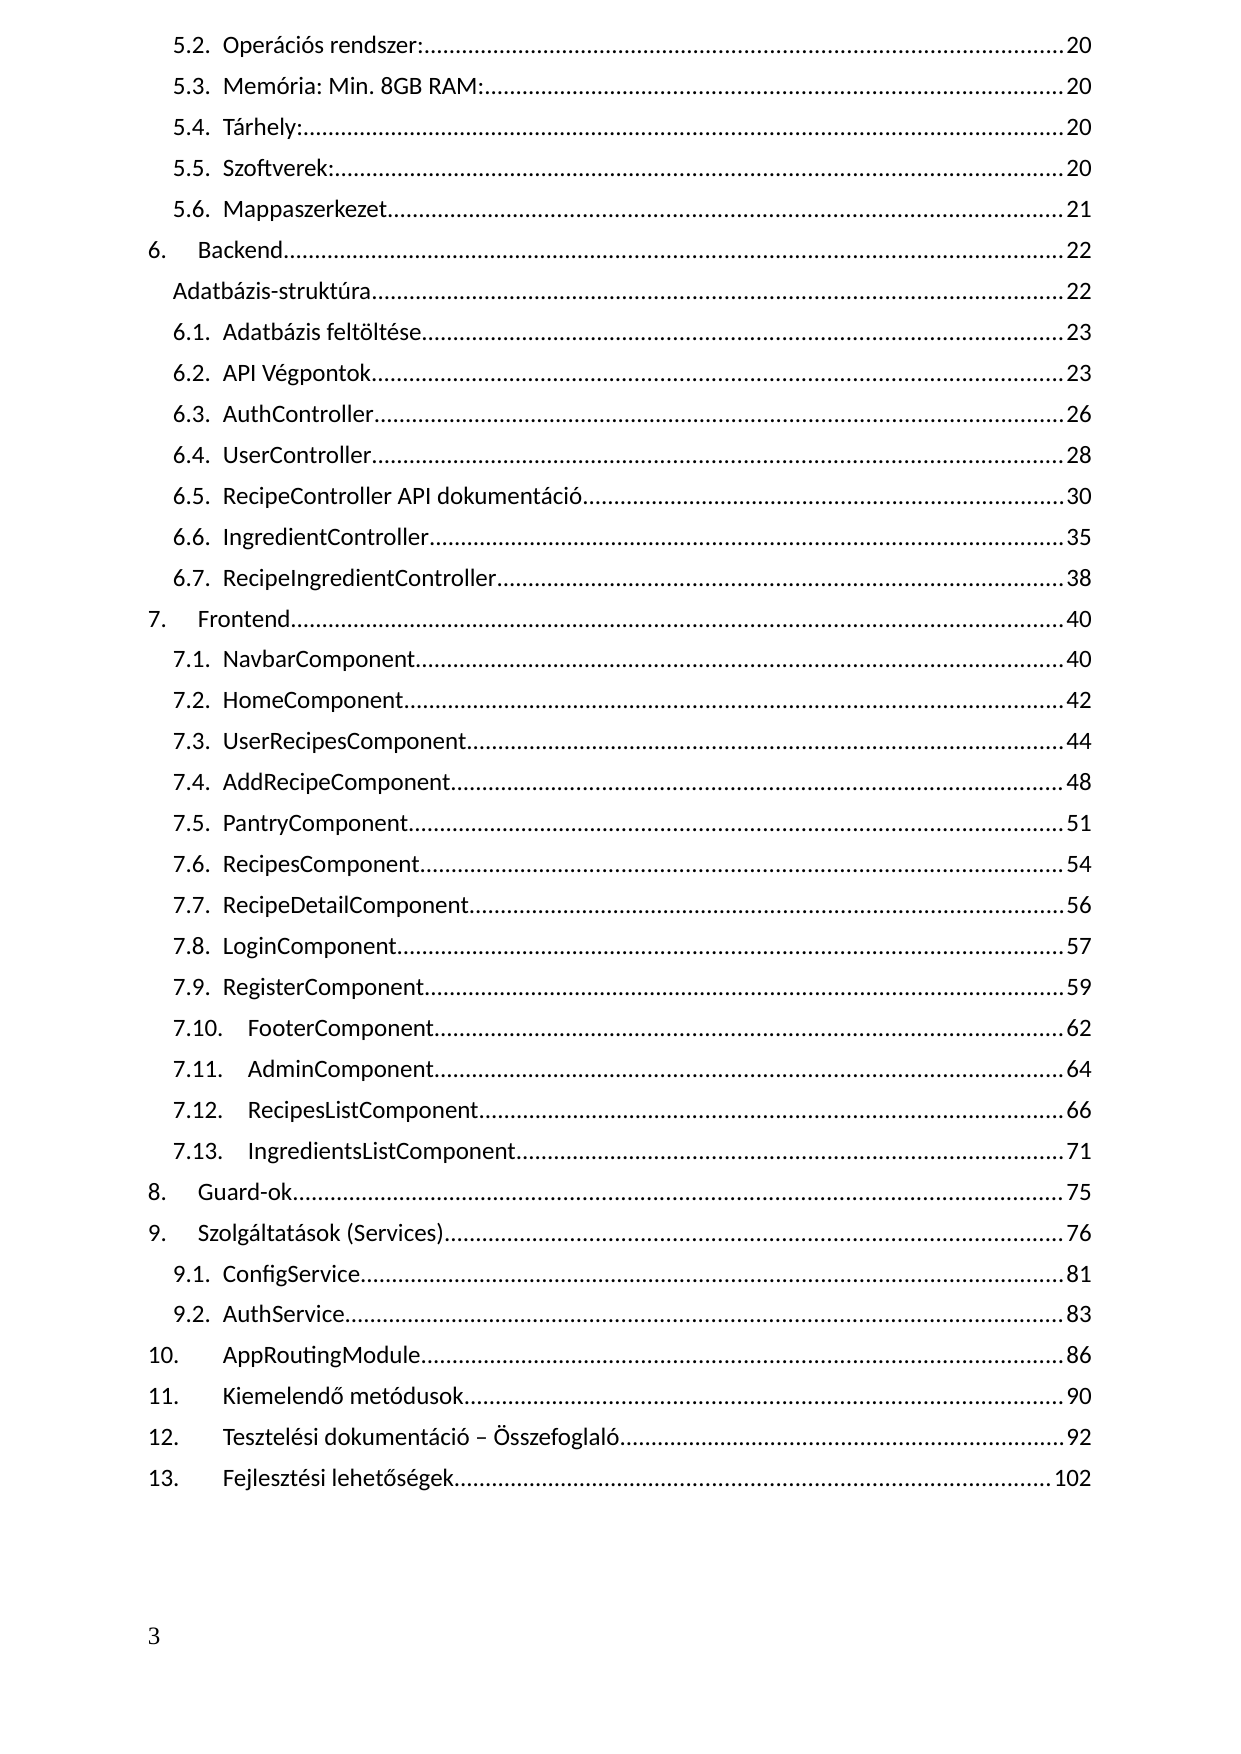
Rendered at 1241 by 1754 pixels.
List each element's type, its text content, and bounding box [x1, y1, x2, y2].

text 7.6. RecipesComponent 54 [173, 848, 1093, 879]
text 6.7. RecipeIngredientController 38 [173, 562, 1093, 592]
text 7. Frontend 40 [148, 603, 1093, 633]
text 7.5. PantryComponent 51 [173, 807, 1093, 838]
text 7.10. FooterComponent 62 [173, 1012, 1093, 1043]
text 6.5. RecipeController API dokumentáció 30 [173, 480, 1093, 510]
text 5.2. Operációs rendszer: 20 [173, 29, 1093, 60]
text 6.6. IngredientController 35 [173, 521, 1093, 551]
text 10. AppRoutingModule 86 [148, 1339, 1093, 1370]
text 7.12. RecipesListComponent 66 [173, 1094, 1093, 1124]
text 6.1. Adatbázis feltöltése 23 [173, 316, 1093, 347]
text 7.7. RecipeDetailComponent 56 [173, 889, 1093, 920]
text 6.2. API Végpontok 23 [173, 357, 1093, 388]
text 7.8. LoginComponent 57 [173, 930, 1093, 961]
text 5.3. Memória: Min. 8GB RAM: 20 [173, 71, 1093, 101]
text 7.4. AddRecipeComponent 48 [173, 766, 1093, 797]
text 7.1. NavbarComponent 40 [173, 644, 1093, 674]
text 9. Szolgáltatások (Services) 76 [148, 1217, 1093, 1247]
text 7.11. AdminComponent 64 [173, 1053, 1093, 1083]
text 5.6. Mappaszerkezet 21 [173, 193, 1093, 224]
text 12. Tesztelési dokumentáció – Összefoglaló 92 [148, 1421, 1093, 1452]
text 6. Backend 22 [148, 234, 1093, 265]
text 6.3. AuthController 26 [173, 398, 1093, 428]
text 8. Guard-ok 75 [148, 1176, 1093, 1206]
text 7.9. RegisterComponent 59 [173, 971, 1093, 1002]
text 9.2. AuthService 83 [173, 1299, 1093, 1329]
text 7.2. HomeComponent 42 [173, 684, 1093, 715]
text Adatbázis-struktúra 22 [173, 275, 1093, 306]
text 7.13. IngredientsListComponent 71 [173, 1135, 1093, 1165]
text 11. Kiemelendő metódusok 90 [148, 1381, 1093, 1411]
text 5.4. Tárhely: 20 [173, 111, 1093, 142]
text 9.1. ConfigService 81 [173, 1258, 1093, 1288]
text 13. Fejlesztési lehetőségek 102 [148, 1462, 1093, 1493]
text 6.4. UserController 28 [173, 439, 1093, 469]
text 5.5. Szoftverek: 20 [173, 152, 1093, 183]
text 7.3. UserRecipesComponent 44 [173, 726, 1093, 756]
